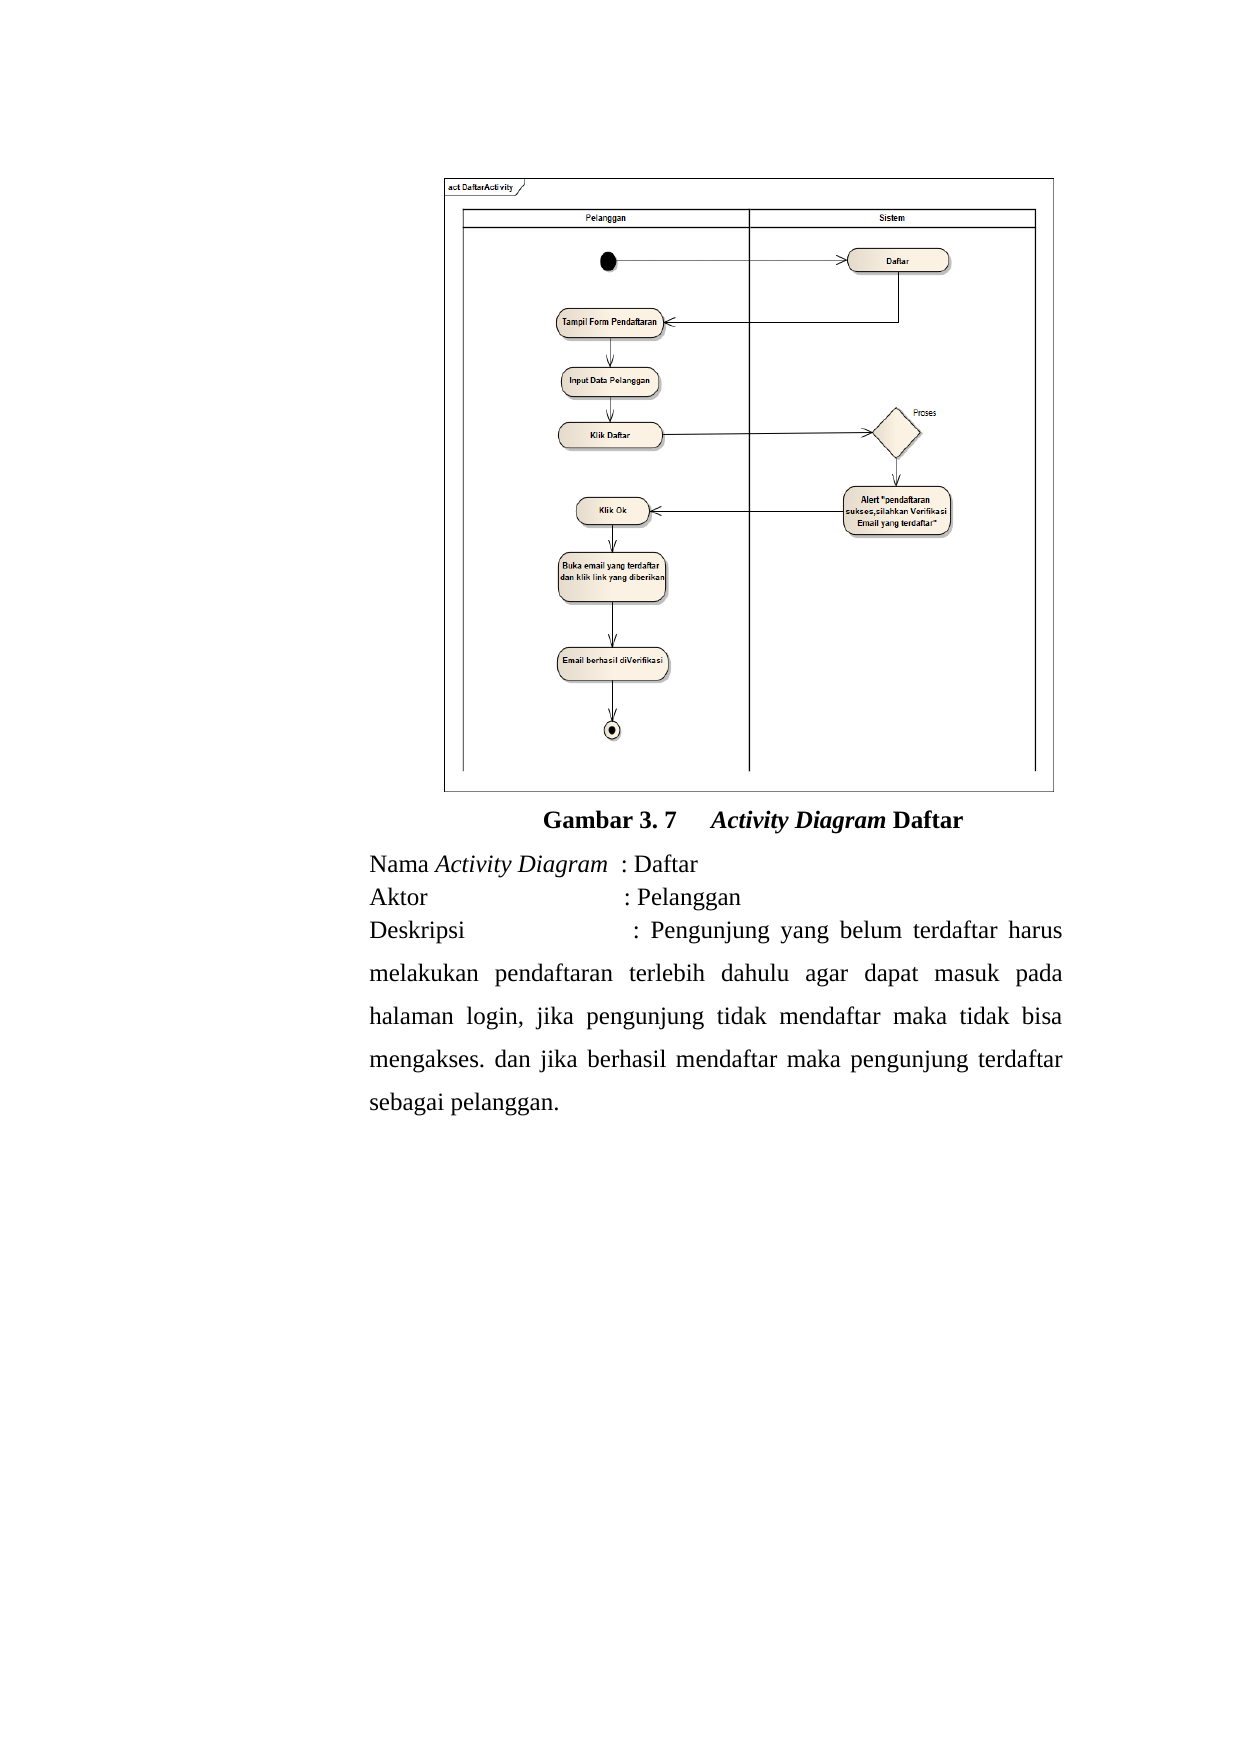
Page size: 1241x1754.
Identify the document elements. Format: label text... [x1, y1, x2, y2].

picture [443, 177, 1054, 792]
list Nama Activity Diagram : Daftar [369, 849, 1063, 877]
list Deskripsi : Pengunjung yang belum terdaftar harus melakukan pendaftaran terlebih dahulu agar dapat masuk pada halaman login, jika pengunjung tidak mendaftar maka tidak bisa mengakses. dan jika berhasil mendaftar maka pengunjung terdaftar sebagai pelanggan. [369, 915, 1063, 1116]
list Aktor : Pelanggan [369, 882, 1063, 911]
